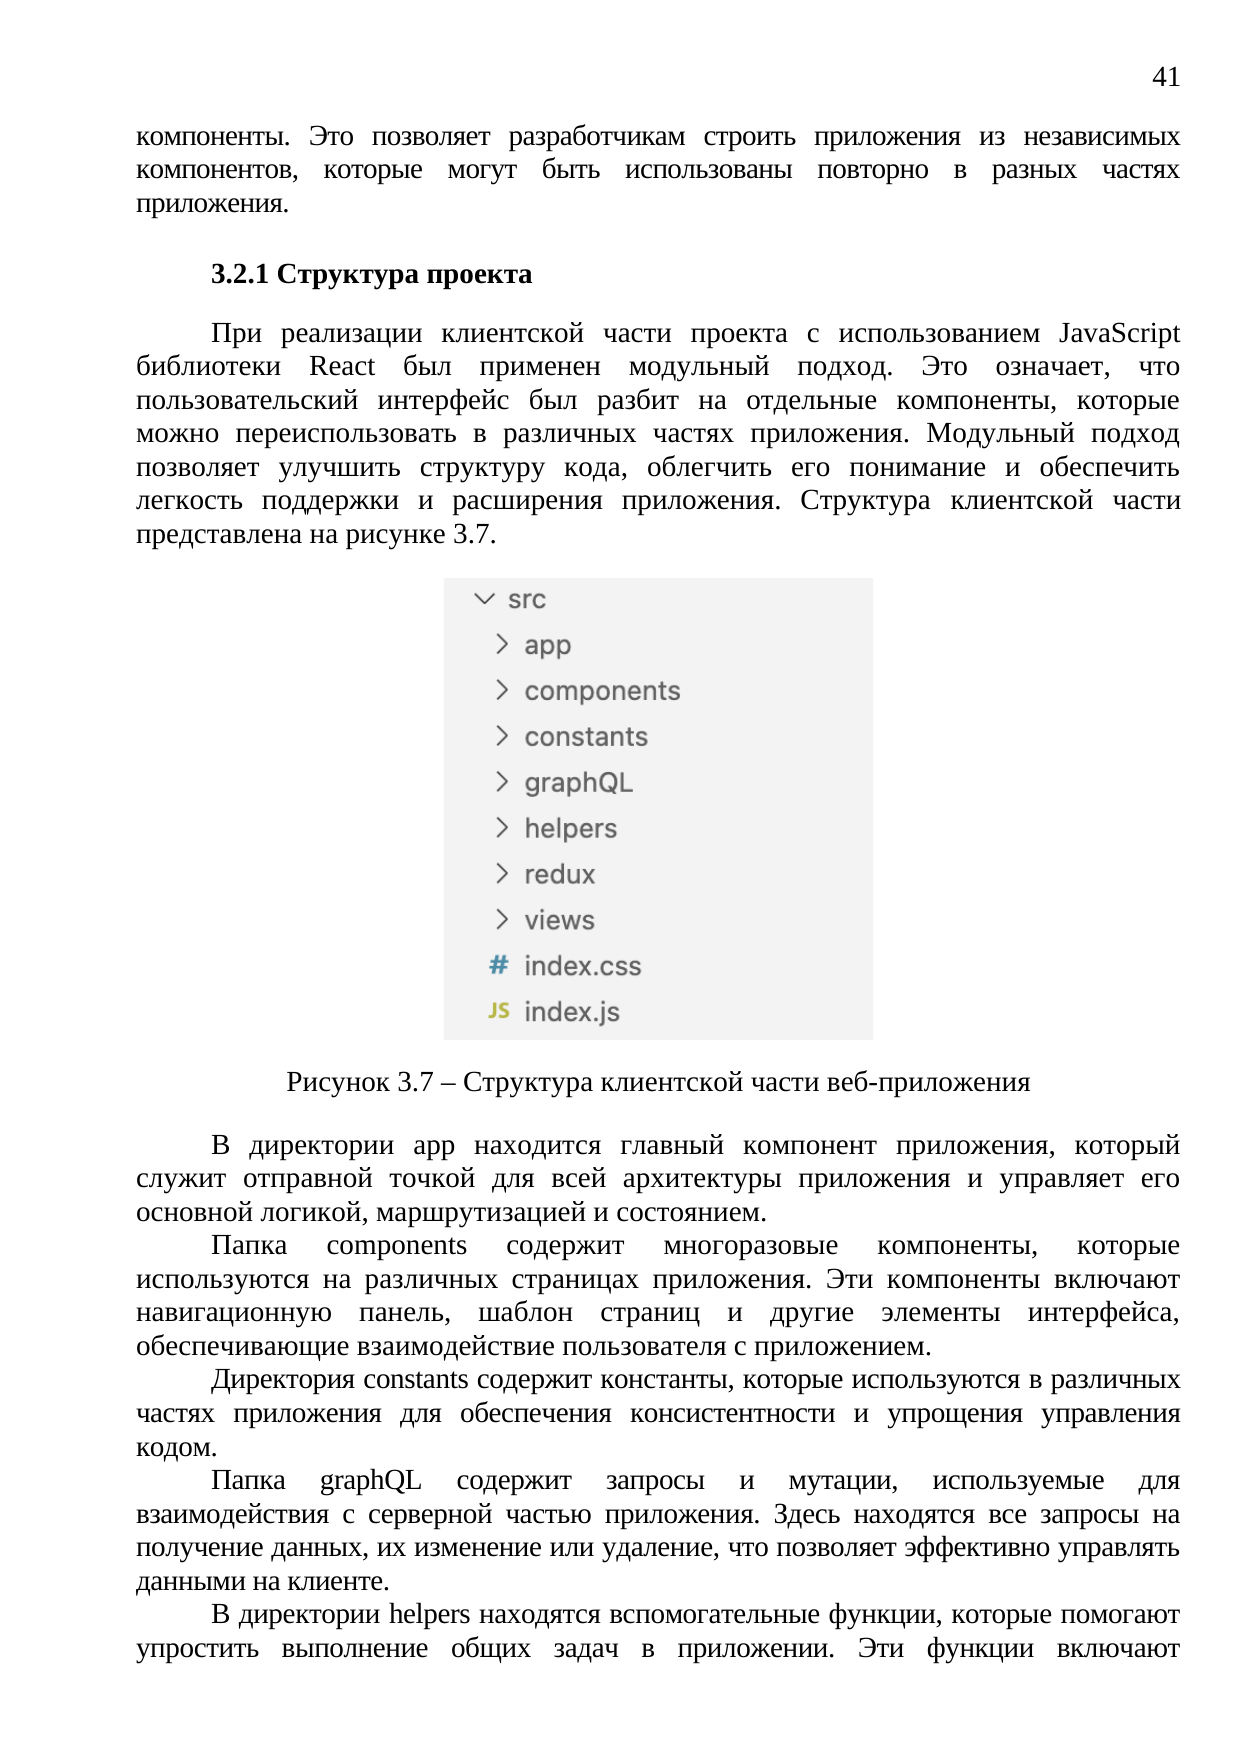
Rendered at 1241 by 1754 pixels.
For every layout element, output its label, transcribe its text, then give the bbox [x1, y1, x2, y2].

picture [443, 578, 874, 1040]
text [136, 118, 1181, 219]
text Папка graphQL содержит запросы и мутации, используемые для взаимодействия с серверной частью приложения. Здесь находятся все запросы на получение данных, их изменение или удаление, что позволяет эффективно управлять данными на клиенте. [136, 1462, 1181, 1596]
subtitle 3.2.1 Структура проекта [136, 256, 1181, 290]
text Директория constants содержит константы, которые используются в различных частях приложения для обеспечения консистентности и упрощения управления кодом. [136, 1362, 1181, 1462]
text При реализации клиентской части проекта с использованием JavaScript библиотеки React был применен модульный подход. Это означает, что пользовательский интерфейс был разбит на отдельные компоненты, которые можно переиспользовать в различных частях приложения. Модульный подход позволяет улучшить структуру кода, облегчить его понимание и обеспечить легкость поддержки и расширения приложения. Структура клиентской части представлена на рисунке 3.7. [136, 315, 1181, 549]
text В директории app находится главный компонент приложения, который служит отправной точкой для всей архитектуры приложения и управляет его основной логикой, маршрутизацией и состоянием. [136, 1127, 1181, 1227]
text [136, 1596, 1181, 1663]
text Папка components содержит многоразовые компоненты, которые используются на различных страницах приложения. Эти компоненты включают навигационную панель, шаблон страниц и другие элементы интерфейса, обеспечивающие взаимодействие пользователя с приложением. [136, 1227, 1181, 1362]
text Рисунок 3.7 – Структура клиентской части веб-приложения [136, 1064, 1181, 1098]
